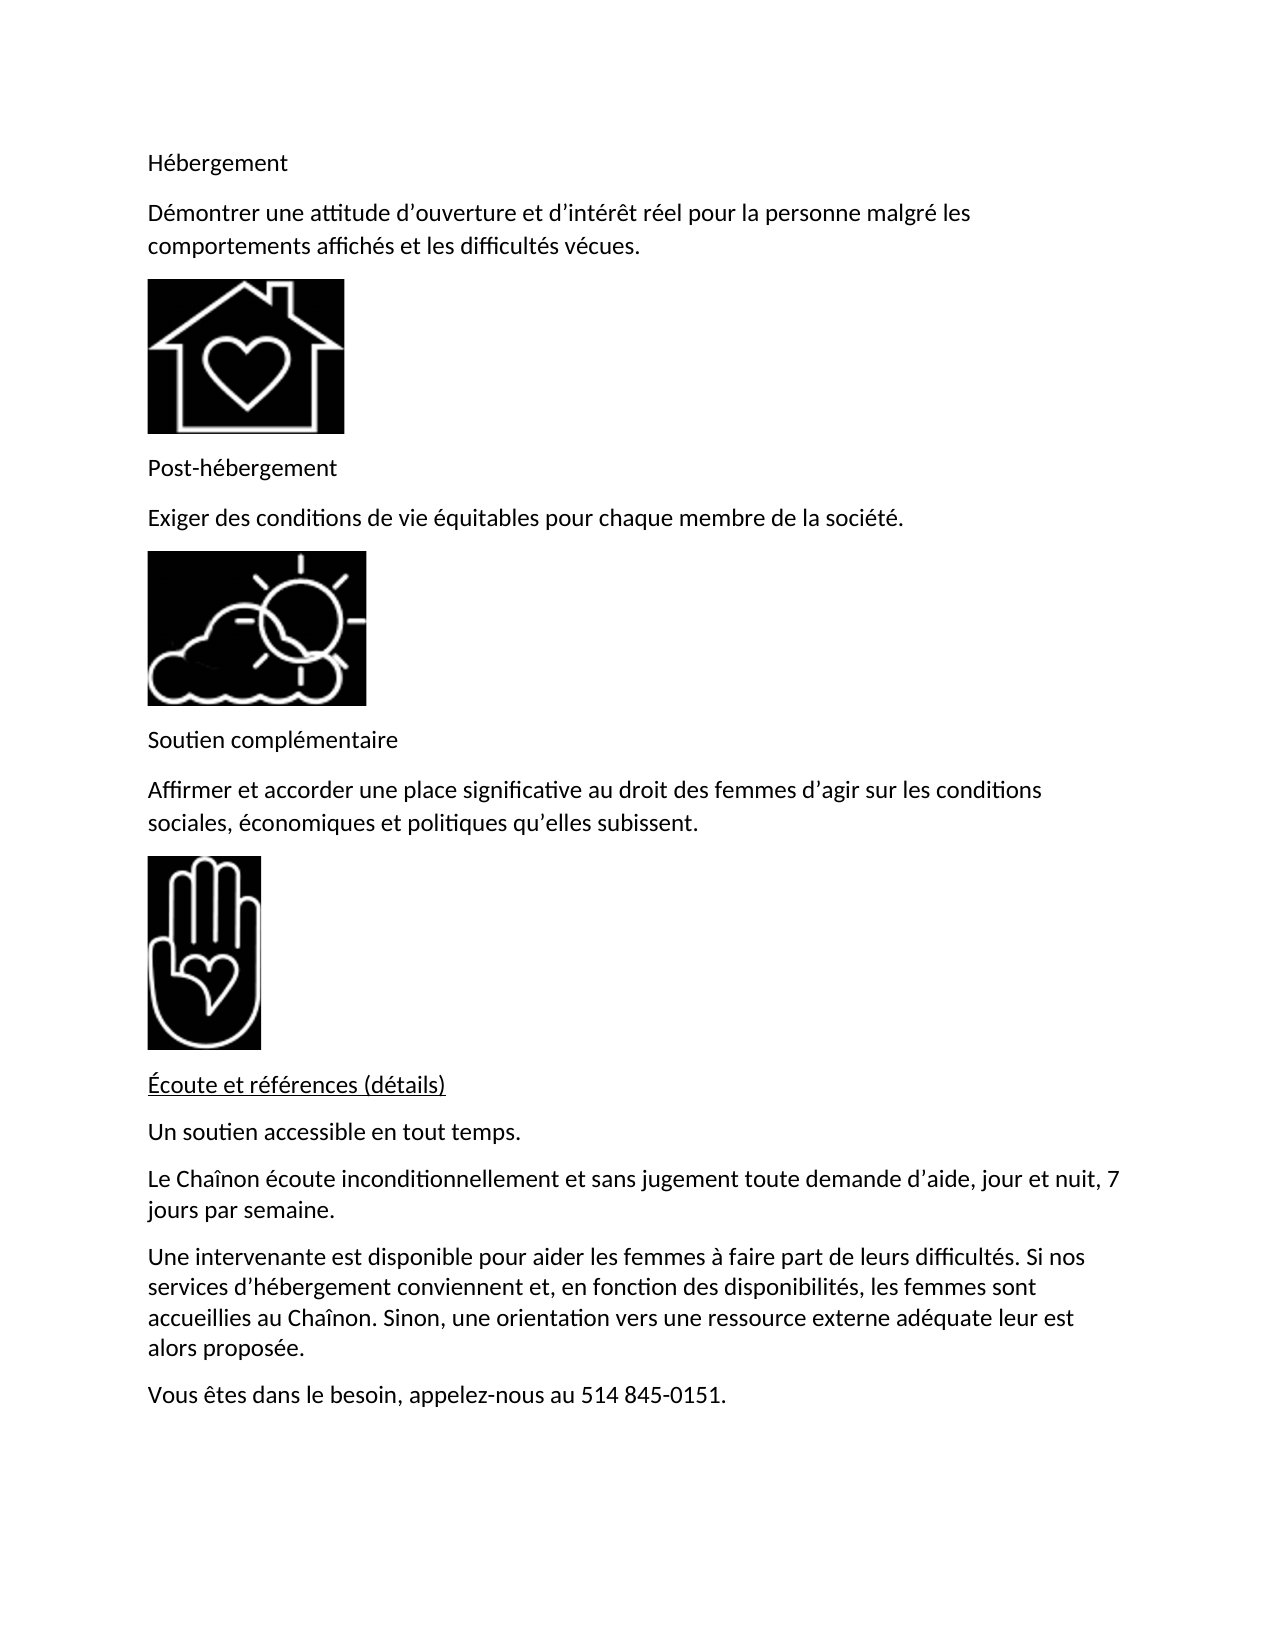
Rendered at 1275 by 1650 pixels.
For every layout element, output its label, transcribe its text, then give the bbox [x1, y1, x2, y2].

text Post-hébergement [148, 452, 1127, 483]
text Exiger des conditions de vie équitables pour chaque membre de la société. [148, 502, 1127, 532]
text Un soutien accessible en tout temps. [148, 1116, 1127, 1147]
text Soutien complémentaire [148, 724, 1127, 755]
text Une intervenante est disponible pour aider les femmes à faire part de leurs difficultés. Si nos services d’hébergement conviennent et, en fonction des disponibilités, les femmes sont accueillies au Chaînon. Sinon, une orientation vers une ressource externe adéquate leur est alors proposée. [148, 1241, 1127, 1363]
text Hébergement [148, 148, 1127, 178]
text Démontrer une attitude d’ouverture et d’intérêt réel pour la personne malgré les comportements affichés et les difficultés vécues. [148, 197, 1127, 261]
text Affirmer et accorder une place significative au droit des femmes d’agir sur les conditions sociales, économiques et politiques qu’elles subissent. [148, 774, 1127, 838]
picture [147, 279, 345, 434]
text Écoute et références (détails) [148, 1069, 1127, 1099]
picture [147, 551, 367, 706]
text Le Chaînon écoute inconditionnellement et sans jugement toute demande d’aide, jour et nuit, 7 jours par semaine. [148, 1163, 1127, 1224]
picture [147, 856, 262, 1050]
text Vous êtes dans le besoin, appelez-nous au 514 845-0151. [148, 1380, 1127, 1410]
